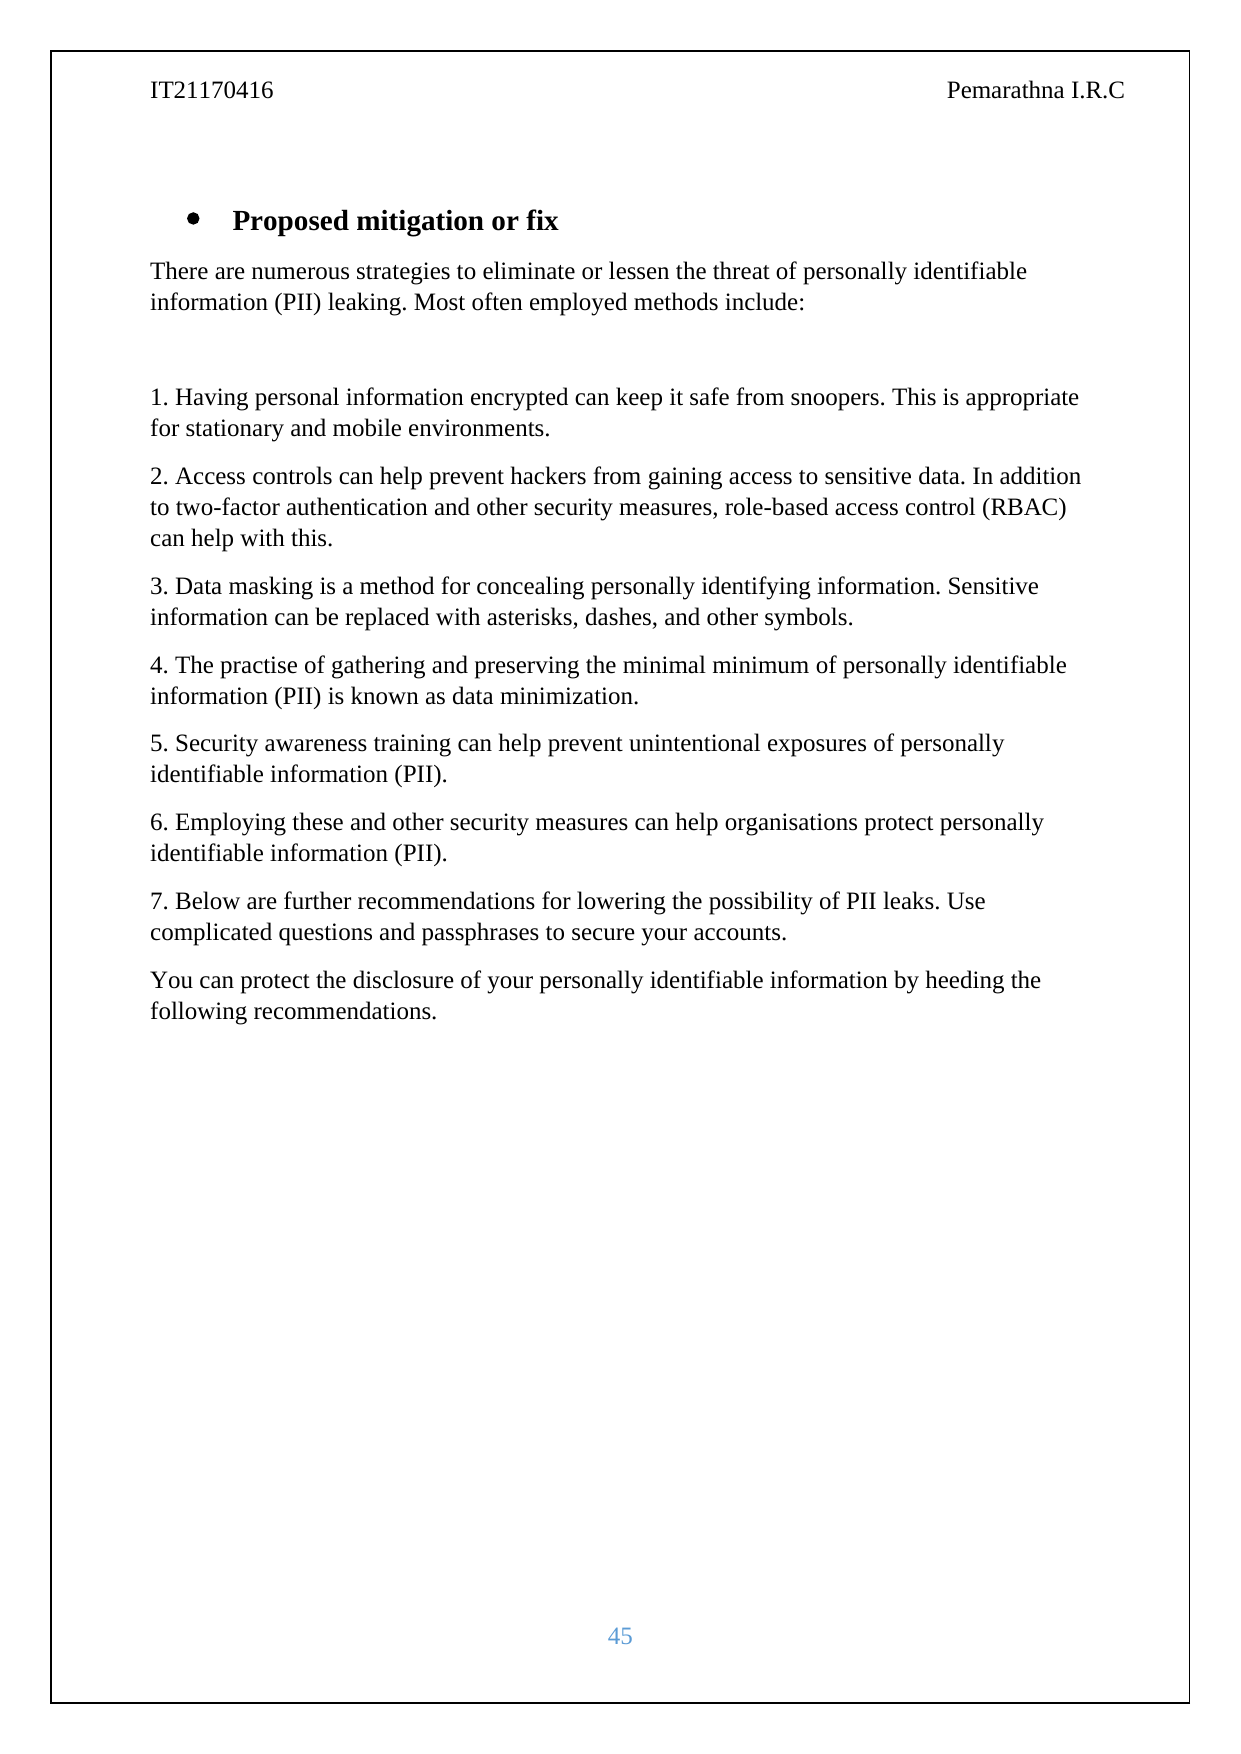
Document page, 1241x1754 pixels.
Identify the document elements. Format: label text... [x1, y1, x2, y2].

list Proposed mitigation or fix [187, 203, 1090, 237]
text 3. Data masking is a method for concealing personally identifying information. Sensitive information can be replaced with asterisks, dashes, and other symbols. [150, 571, 1090, 631]
text 2. Access controls can help prevent hackers from gaining access to sensitive data. In addition to two-factor authentication and other security measures, role-based access control (RBAC) can help with this. [150, 461, 1090, 552]
text 6. Employing these and other security measures can help organisations protect personally identifiable information (PII). [150, 807, 1090, 867]
text There are numerous strategies to eliminate or lessen the threat of personally identifiable information (PII) leaking. Most often employed methods include: [150, 256, 1090, 316]
text 4. The practise of gathering and preserving the minimal minimum of personally identifiable information (PII) is known as data minimization. [150, 650, 1090, 709]
text 7. Below are further recommendations for lowering the possibility of PII leaks. Use complicated questions and passphrases to secure your accounts. [150, 886, 1090, 946]
text 1. Having personal information encrypted can keep it safe from snoopers. This is appropriate for stationary and mobile environments. [150, 382, 1090, 442]
text 5. Security awareness training can help prevent unintentional exposures of personally identifiable information (PII). [150, 728, 1090, 788]
text You can protect the disclosure of your personally identifiable information by heeding the following recommendations. [150, 965, 1090, 1024]
